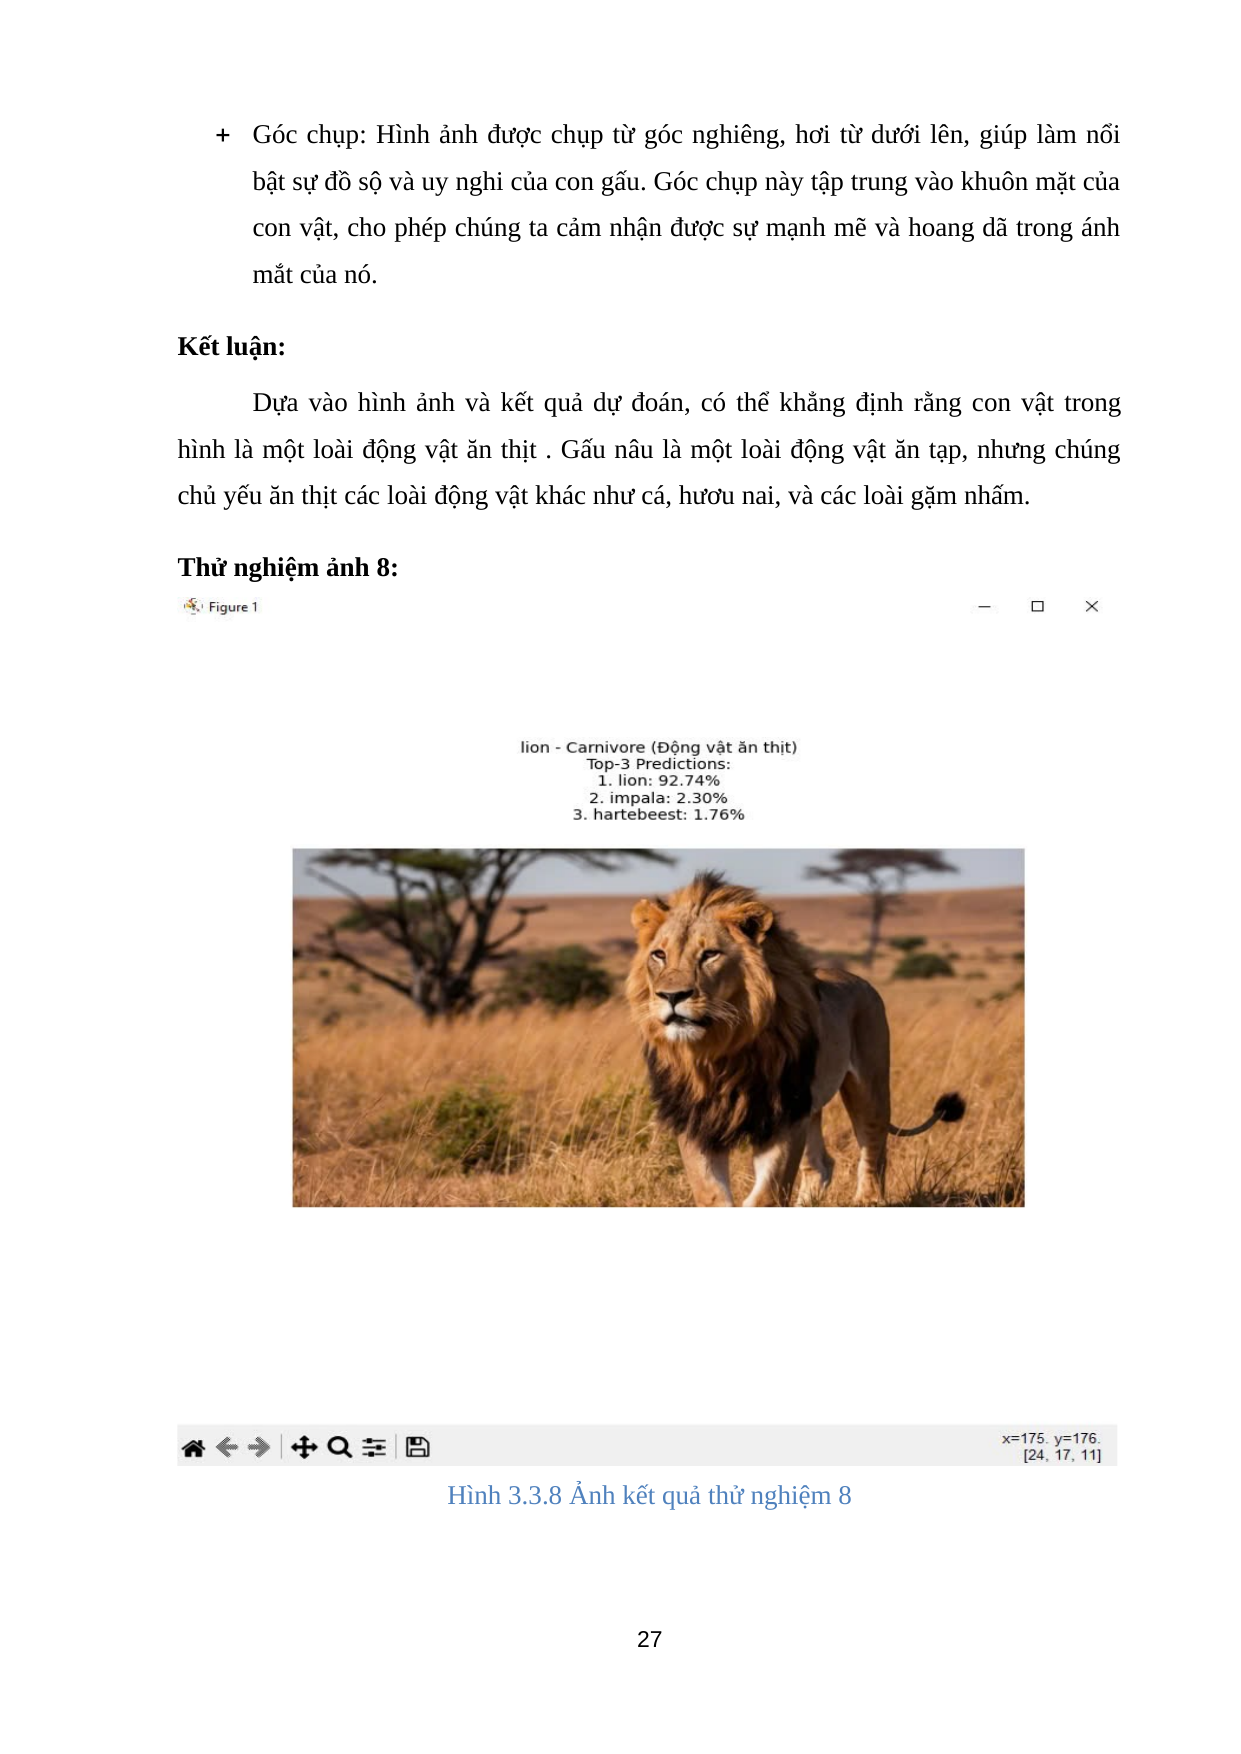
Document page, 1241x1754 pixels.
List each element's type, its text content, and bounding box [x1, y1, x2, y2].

text Thử nghiệm ảnh 8: [177, 551, 1122, 582]
text Dựa vào hình ảnh và kết quả dự đoán, có thể khẳng định rằng con vật trong hình là một loài động vật ăn thịt . Gấu nâu là một loài động vật ăn tạp, nhưng chúng chủ yếu ăn thịt các loài động vật khác như cá, hươu nai, và các loài gặm nhấm. [177, 386, 1122, 511]
text Hình 3.3.8 Ảnh kết quả thử nghiệm 8 [177, 1479, 1122, 1510]
text Kết luận: [177, 330, 1122, 361]
picture [177, 597, 1118, 1466]
list Góc chụp: Hình ảnh được chụp từ góc nghiêng, hơi từ dưới lên, giúp làm nổi bật sự đồ sộ và uy nghi của con gấu. Góc chụp này tập trung vào khuôn mặt của con vật, cho phép chúng ta cảm nhận được sự mạnh mẽ và hoang dã trong ánh mắt của nó. [215, 118, 1122, 289]
